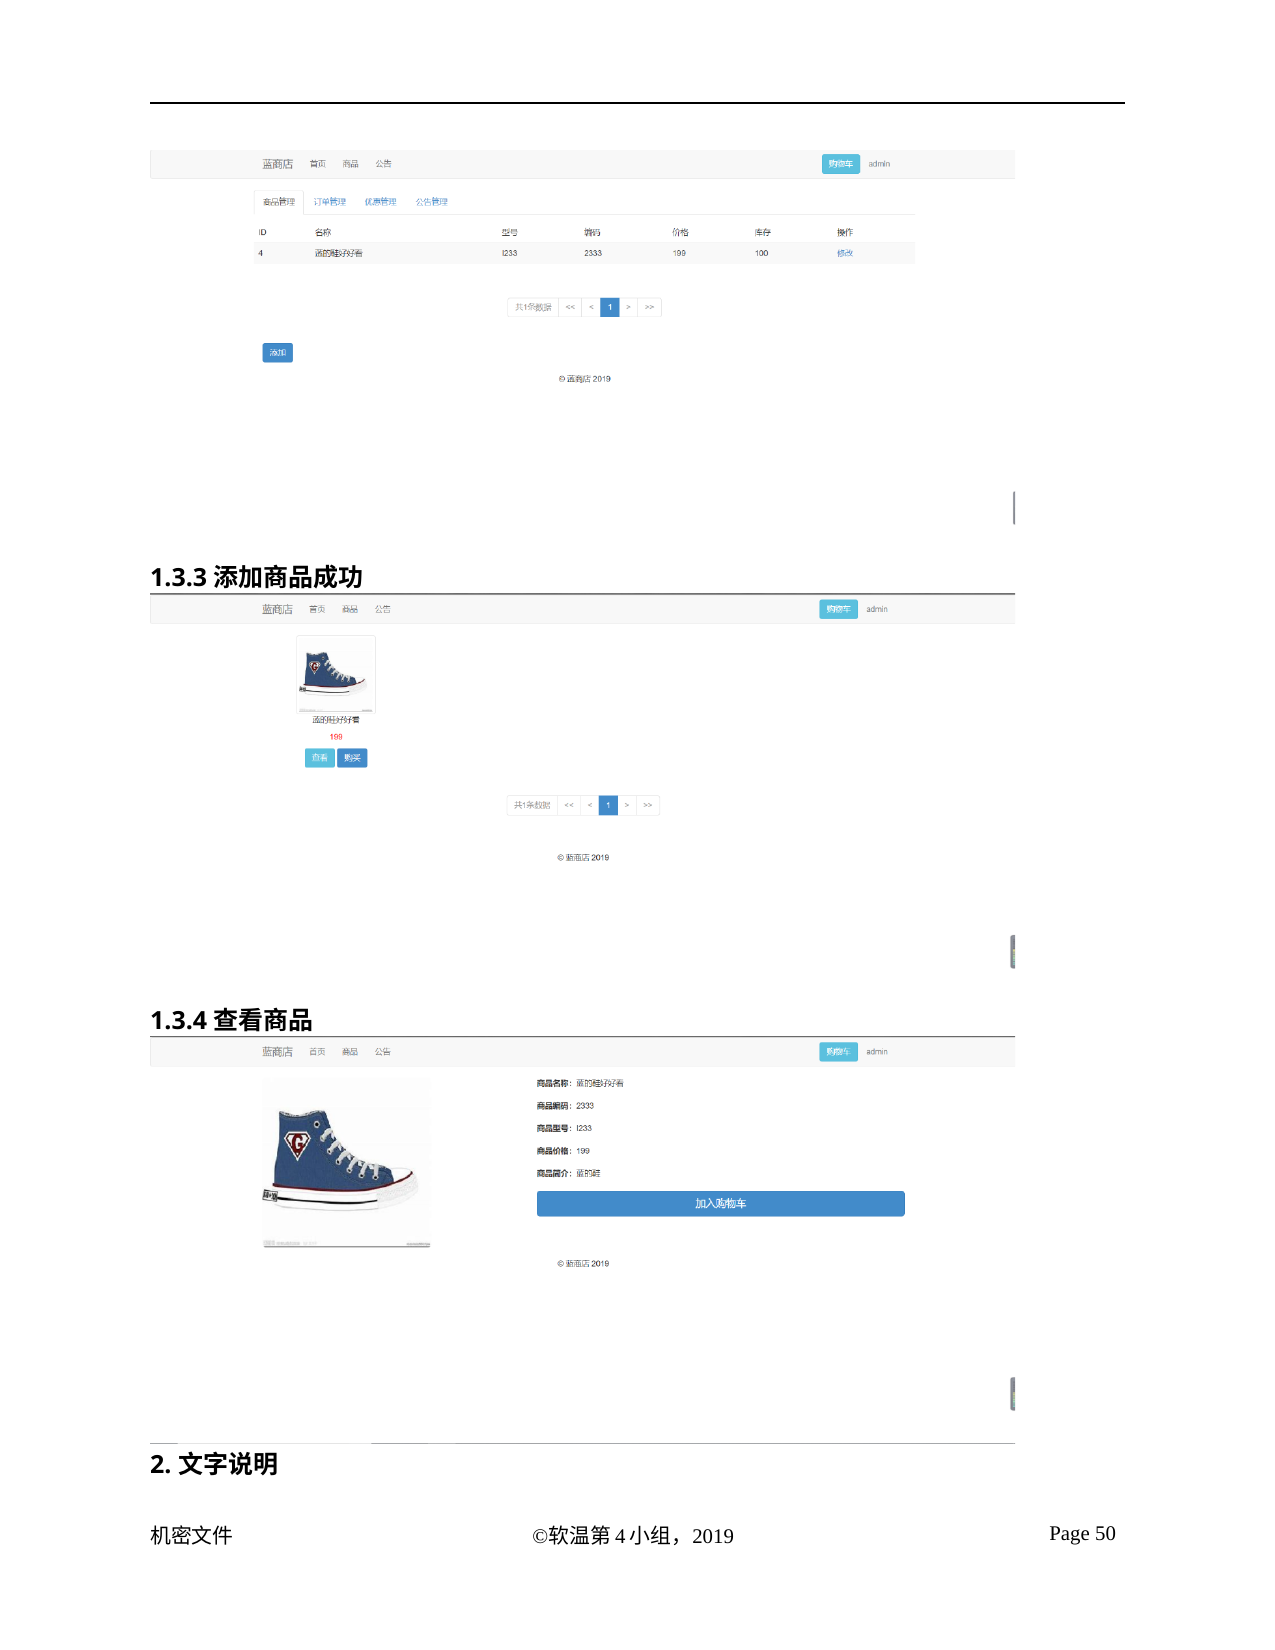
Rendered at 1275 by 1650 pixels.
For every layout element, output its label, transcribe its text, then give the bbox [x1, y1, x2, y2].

text 2. 文字说明 [150, 1444, 1125, 1480]
text 1.3.3 添加商品成功 [150, 557, 1125, 593]
picture [150, 1036, 1016, 1444]
text 1.3.4 查看商品 [150, 1000, 1125, 1037]
picture [150, 593, 1016, 1001]
picture [150, 150, 1016, 558]
